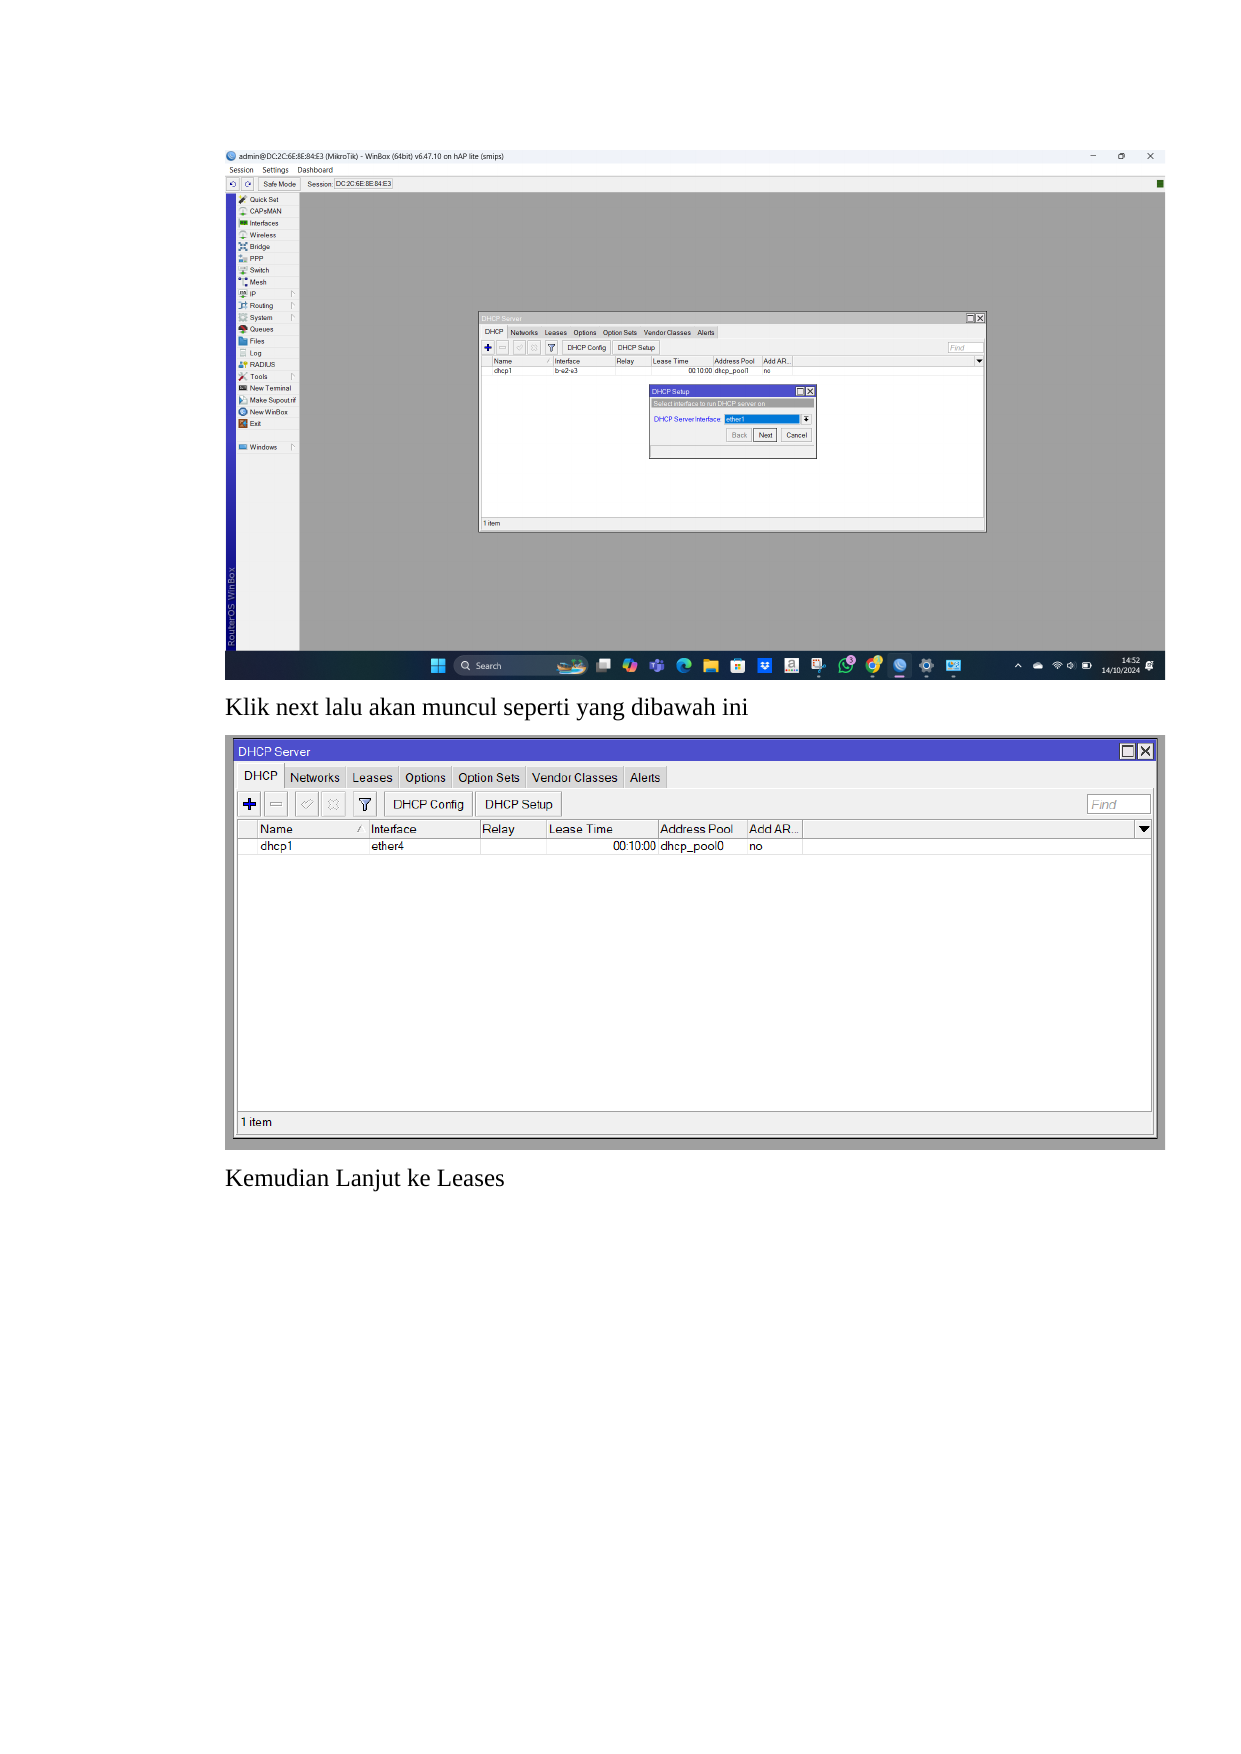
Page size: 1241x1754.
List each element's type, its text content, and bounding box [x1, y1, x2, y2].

text Klik next lalu akan muncul seperti yang dibawah ini [225, 692, 1090, 721]
picture [225, 150, 1166, 680]
text Kemudian Lanjut ke Leases [225, 1163, 1090, 1192]
picture [225, 735, 1166, 1150]
